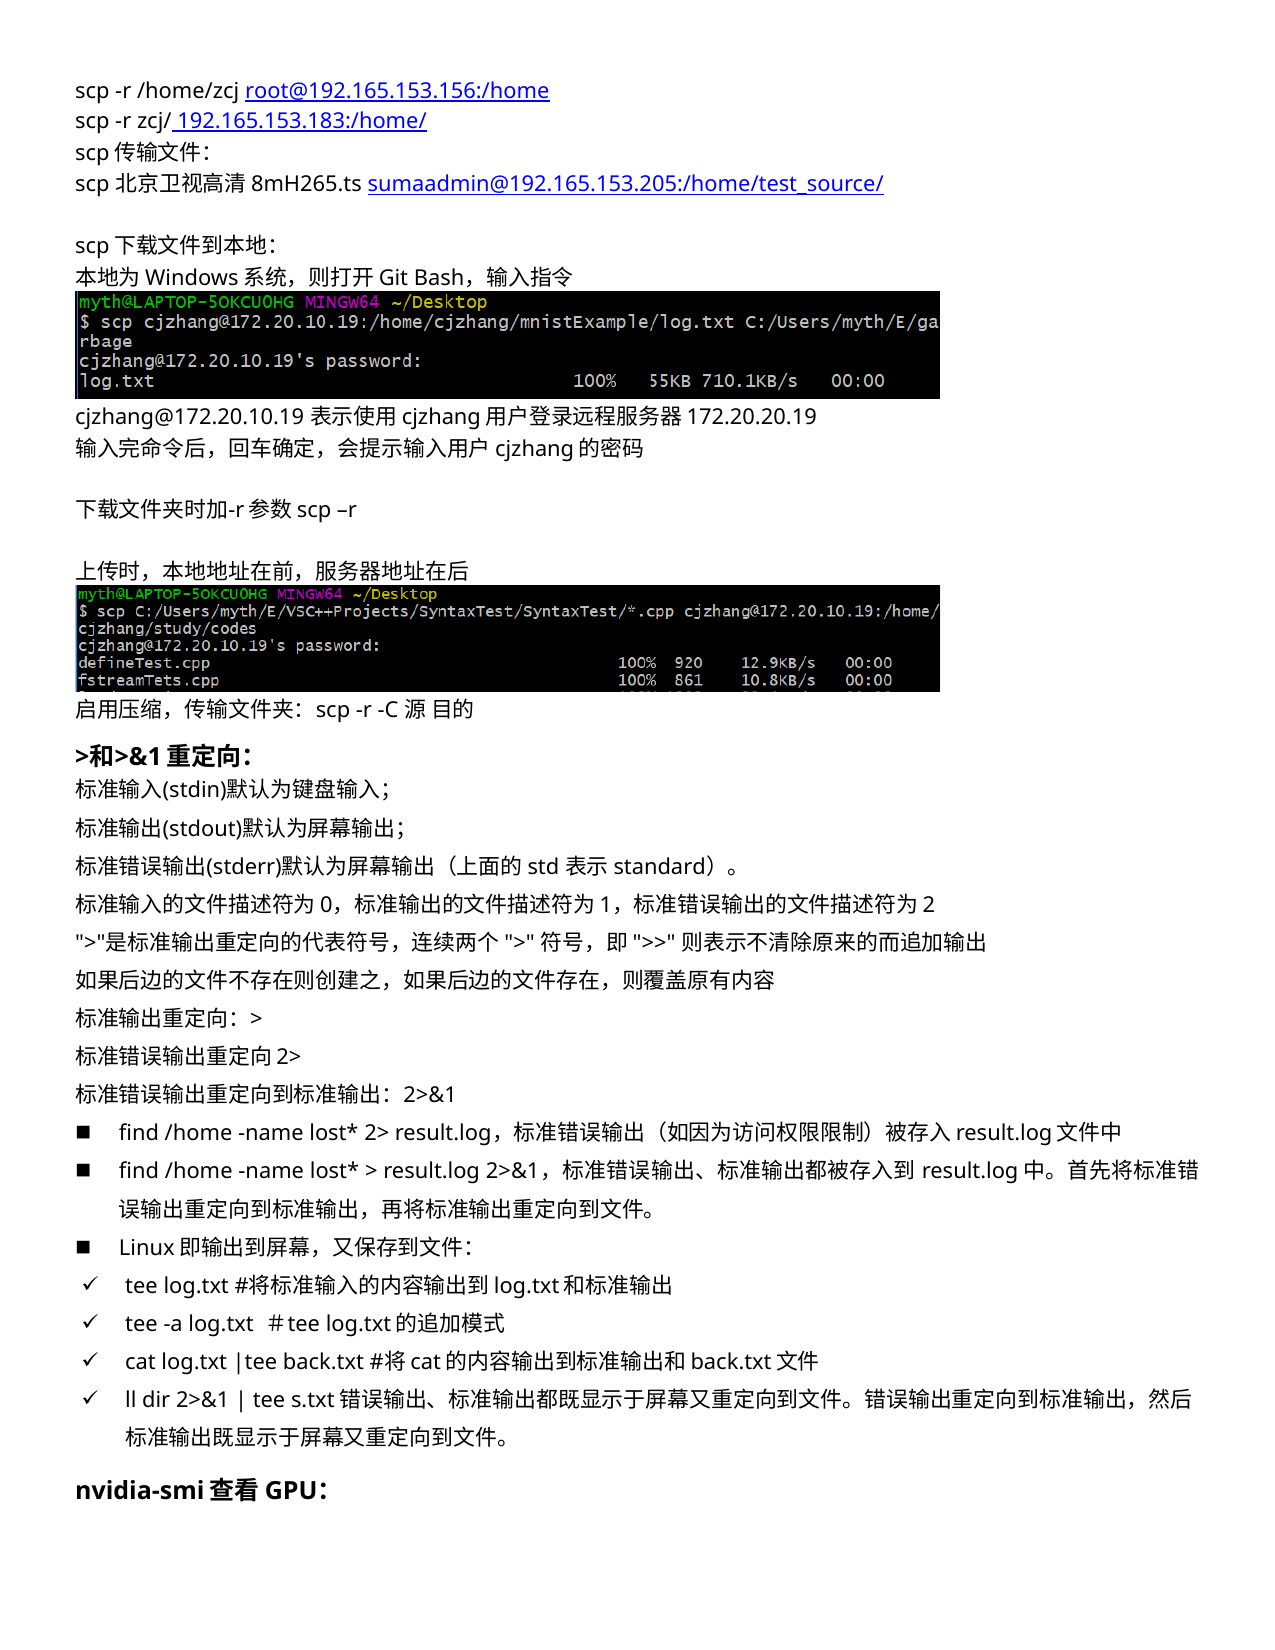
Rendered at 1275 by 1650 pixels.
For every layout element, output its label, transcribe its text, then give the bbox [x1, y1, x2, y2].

text 如果后边的文件不存在则创建之，如果后边的文件存在，则覆盖原有内容 [75, 963, 1200, 995]
text 标准输出重定向：> [75, 1001, 1200, 1033]
text >和>&1重定向： [75, 736, 1200, 772]
list find /home -name lost* 2> result.log，标准错误输出（如因为访问权限限制）被存入result.log文件中 [75, 1115, 1200, 1147]
list tee -a log.txt ＃tee log.txt的追加模式 [81, 1306, 1200, 1337]
list Linux即输出到屏幕，又保存到文件： [75, 1229, 1200, 1261]
list find /home -name lost* > result.log 2>&1，标准错误输出、标准输出都被存入到result.log中。首先将标准错误输出重定向到标准输出，再将标准输出重定向到文件。 [75, 1153, 1200, 1223]
text cjzhang@172.20.10.19 表示使用cjzhang用户登录远程服务器172.20.20.19 [75, 399, 1200, 431]
list cat log.txt |tee back.txt #将cat的内容输出到标准输出和back.txt文件 [81, 1344, 1200, 1376]
text scp传输文件： [75, 134, 1200, 166]
text 标准错误输出重定向2> [75, 1039, 1200, 1071]
text 输入完命令后，回车确定，会提示输入用户cjzhang的密码 [75, 431, 1200, 462]
text scp -r /home/zcj root@192.165.153.156:/home [75, 75, 1200, 105]
text scp 北京卫视高清8mH265.ts sumaadmin@192.165.153.205:/home/test_source/ [75, 166, 1200, 198]
text 标准错误输出重定向到标准输出：2>&1 [75, 1077, 1200, 1109]
text 本地为Windows系统，则打开Git Bash，输入指令 [75, 260, 1200, 291]
text 下载文件夹时加-r参数scp –r [75, 492, 1200, 524]
list ll dir 2>&1 | tee s.txt错误输出、标准输出都既显示于屏幕又重定向到文件。错误输出重定向到标准输出，然后标准输出既显示于屏幕又重定向到文件。 [81, 1382, 1200, 1452]
text 启用压缩，传输文件夹：scp -r -C 源 目的 [75, 692, 1200, 724]
text 标准输入(stdin)默认为键盘输入； [75, 772, 1200, 804]
list tee log.txt #将标准输入的内容输出到log.txt和标准输出 [81, 1268, 1200, 1299]
text 标准错误输出(stderr)默认为屏幕输出（上面的 std 表示 standard）。 [75, 849, 1200, 881]
text scp -r zcj/ 192.165.153.183:/home/ [75, 105, 1200, 134]
text 上传时，本地地址在前，服务器地址在后 [75, 554, 1200, 585]
text nvidia-smi查看GPU： [75, 1470, 1200, 1507]
text 标准输出(stdout)默认为屏幕输出； [75, 811, 1200, 842]
text scp下载文件到本地： [75, 228, 1200, 260]
text 标准输入的文件描述符为0，标准输出的文件描述符为1，标准错误输出的文件描述符为2 [75, 887, 1200, 919]
text ">"是标准输出重定向的代表符号，连续两个 ">" 符号，即 ">>" 则表示不清除原来的而追加输出 [75, 925, 1200, 957]
picture [75, 291, 941, 399]
picture [75, 585, 941, 692]
